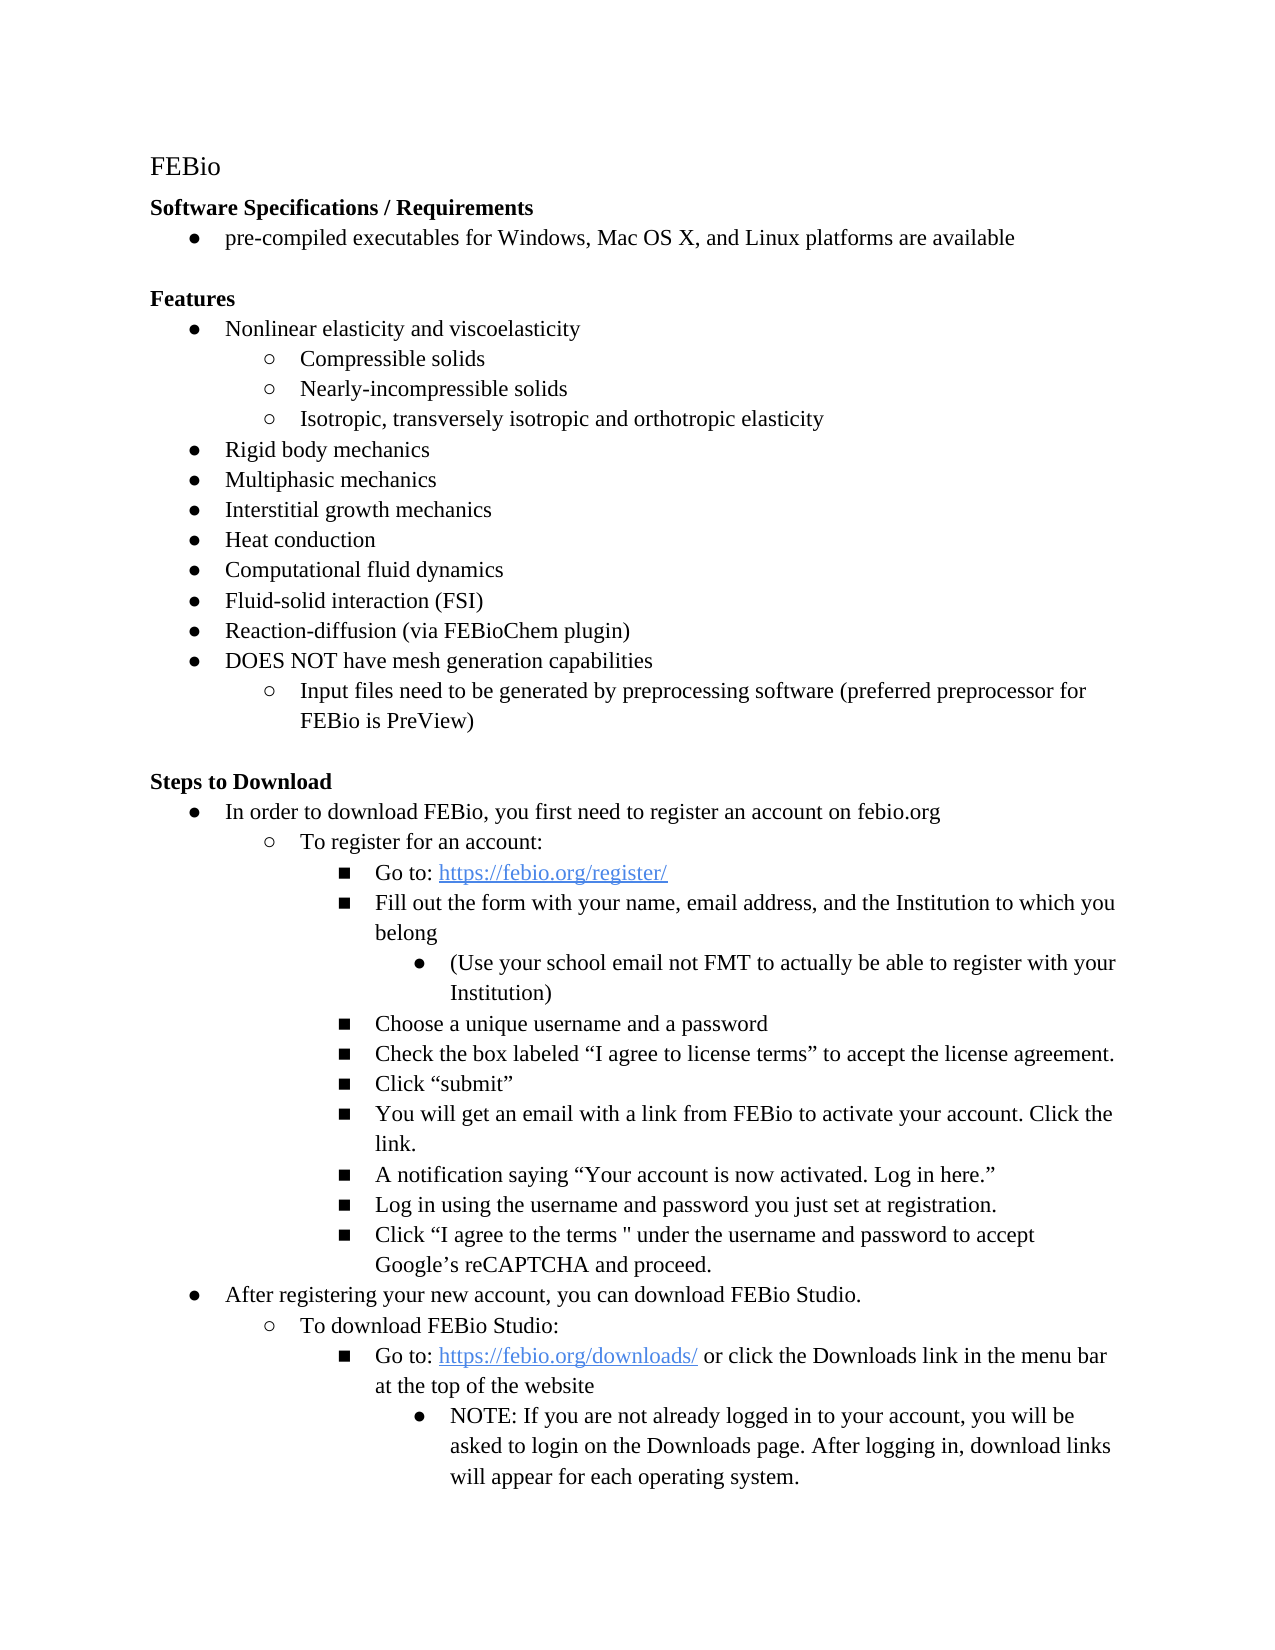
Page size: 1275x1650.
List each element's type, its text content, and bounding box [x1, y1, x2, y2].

subtitle FEBio [150, 150, 1125, 181]
list Log in using the username and password you just set at registration. [337, 1191, 1125, 1217]
list Computational fluid dynamics [187, 557, 1125, 583]
list After registering your new account, you can download FEBio Studio. [187, 1282, 1125, 1308]
list Choose a unique username and a password [337, 1010, 1125, 1036]
list Fill out the form with your name, email address, and the Institution to which you belong [337, 889, 1125, 945]
list In order to download FEBio, you first need to register an account on febio.org [187, 798, 1125, 824]
list Nonlinear elasticity and viscoelasticity [187, 315, 1125, 341]
list Go to: https://febio.org/register/ [337, 859, 1125, 885]
list Rigid body mechanics [187, 436, 1125, 462]
list Fluid-solid interaction (FSI) [187, 587, 1125, 613]
list Isotropic, transversely isotropic and orthotropic elasticity [262, 406, 1125, 432]
list Heat conduction [187, 526, 1125, 553]
list To register for an account: [262, 828, 1125, 855]
list Reaction-diffusion (via FEBioChem plugin) [187, 617, 1125, 643]
list To download FEBio Studio: [262, 1312, 1125, 1338]
list Click “submit” [337, 1070, 1125, 1096]
list Go to: https://febio.org/downloads/ or click the Downloads link in the menu bar at the top of the website [337, 1342, 1125, 1398]
list Interstitial growth mechanics [187, 496, 1125, 522]
subtitle Software Specifications / Requirements [150, 194, 1125, 220]
list Click “I agree to the terms '' under the username and password to accept Google’s reCAPTCHA and proceed. [337, 1221, 1125, 1278]
list NOTE: If you are not already logged in to your account, you will be asked to login on the Downloads page. After logging in, download links will appear for each operating system. [412, 1402, 1125, 1489]
list Compressible solids [262, 345, 1125, 371]
subtitle Features [150, 285, 1125, 311]
list A notification saying “Your account is now activated. Log in here.” [337, 1161, 1125, 1187]
subtitle Steps to Download [150, 768, 1125, 794]
list pre-compiled executables for Windows, Mac OS X, and Linux platforms are available [187, 224, 1125, 251]
list Check the box labeled “I agree to license terms” to accept the license agreement. [337, 1040, 1125, 1066]
list You will get an email with a link from FEBio to activate your account. Click the link. [337, 1100, 1125, 1157]
list Input files need to be generated by preprocessing software (preferred preprocessor for FEBio is PreView) [262, 677, 1125, 734]
list (Use your school email not FMT to actually be able to register with your Institution) [412, 949, 1125, 1006]
list Nearly-incompressible solids [262, 375, 1125, 402]
list DOES NOT have mesh generation capabilities [187, 647, 1125, 673]
list Multiphasic mechanics [187, 466, 1125, 492]
